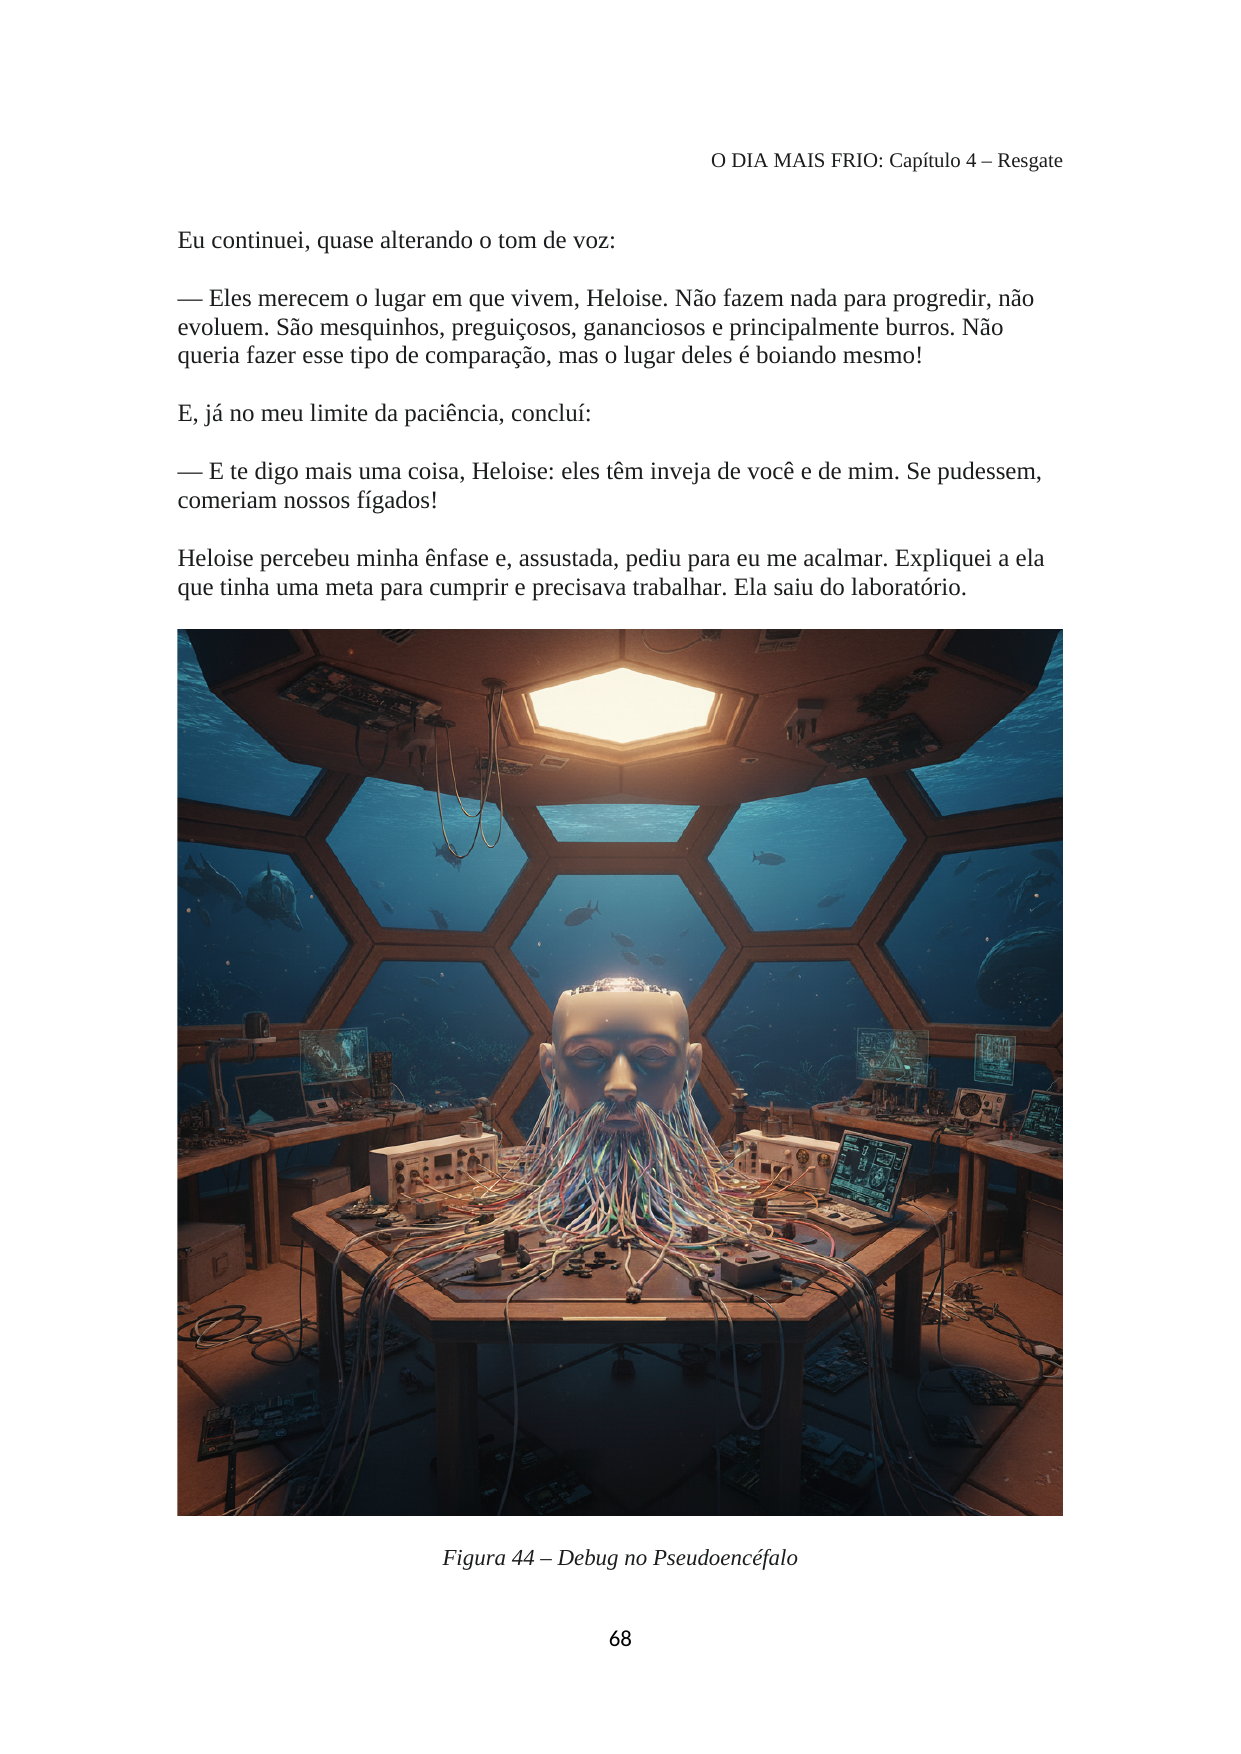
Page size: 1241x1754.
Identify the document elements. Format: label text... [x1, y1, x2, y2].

text — E te digo mais uma coisa, Heloise: eles têm inveja de você e de mim. Se pudessem, comeriam nossos fígados! [177, 456, 1063, 514]
text — Eles merecem o lugar em que vivem, Heloise. Não fazem nada para progredir, não evoluem. São mesquinhos, preguiçosos, gananciosos e principalmente burros. Não queria fazer esse tipo de comparação, mas o lugar deles é boiando mesmo! [177, 283, 1063, 369]
text Eu continuei, quase alterando o tom de voz: [177, 225, 1063, 254]
picture [177, 629, 1063, 1516]
text Heloise percebeu minha ênfase e, assustada, pediu para eu me acalmar. Expliquei a ela que tinha uma meta para cumprir e precisava trabalhar. Ela saiu do laboratório. [177, 543, 1063, 600]
text Figura 44 – Debug no Pseudoencéfalo [177, 1544, 1063, 1571]
text E, já no meu limite da paciência, concluí: [177, 398, 1063, 427]
text O DIA MAIS FRIO: Capítulo 4 – Resgate [177, 148, 1063, 172]
